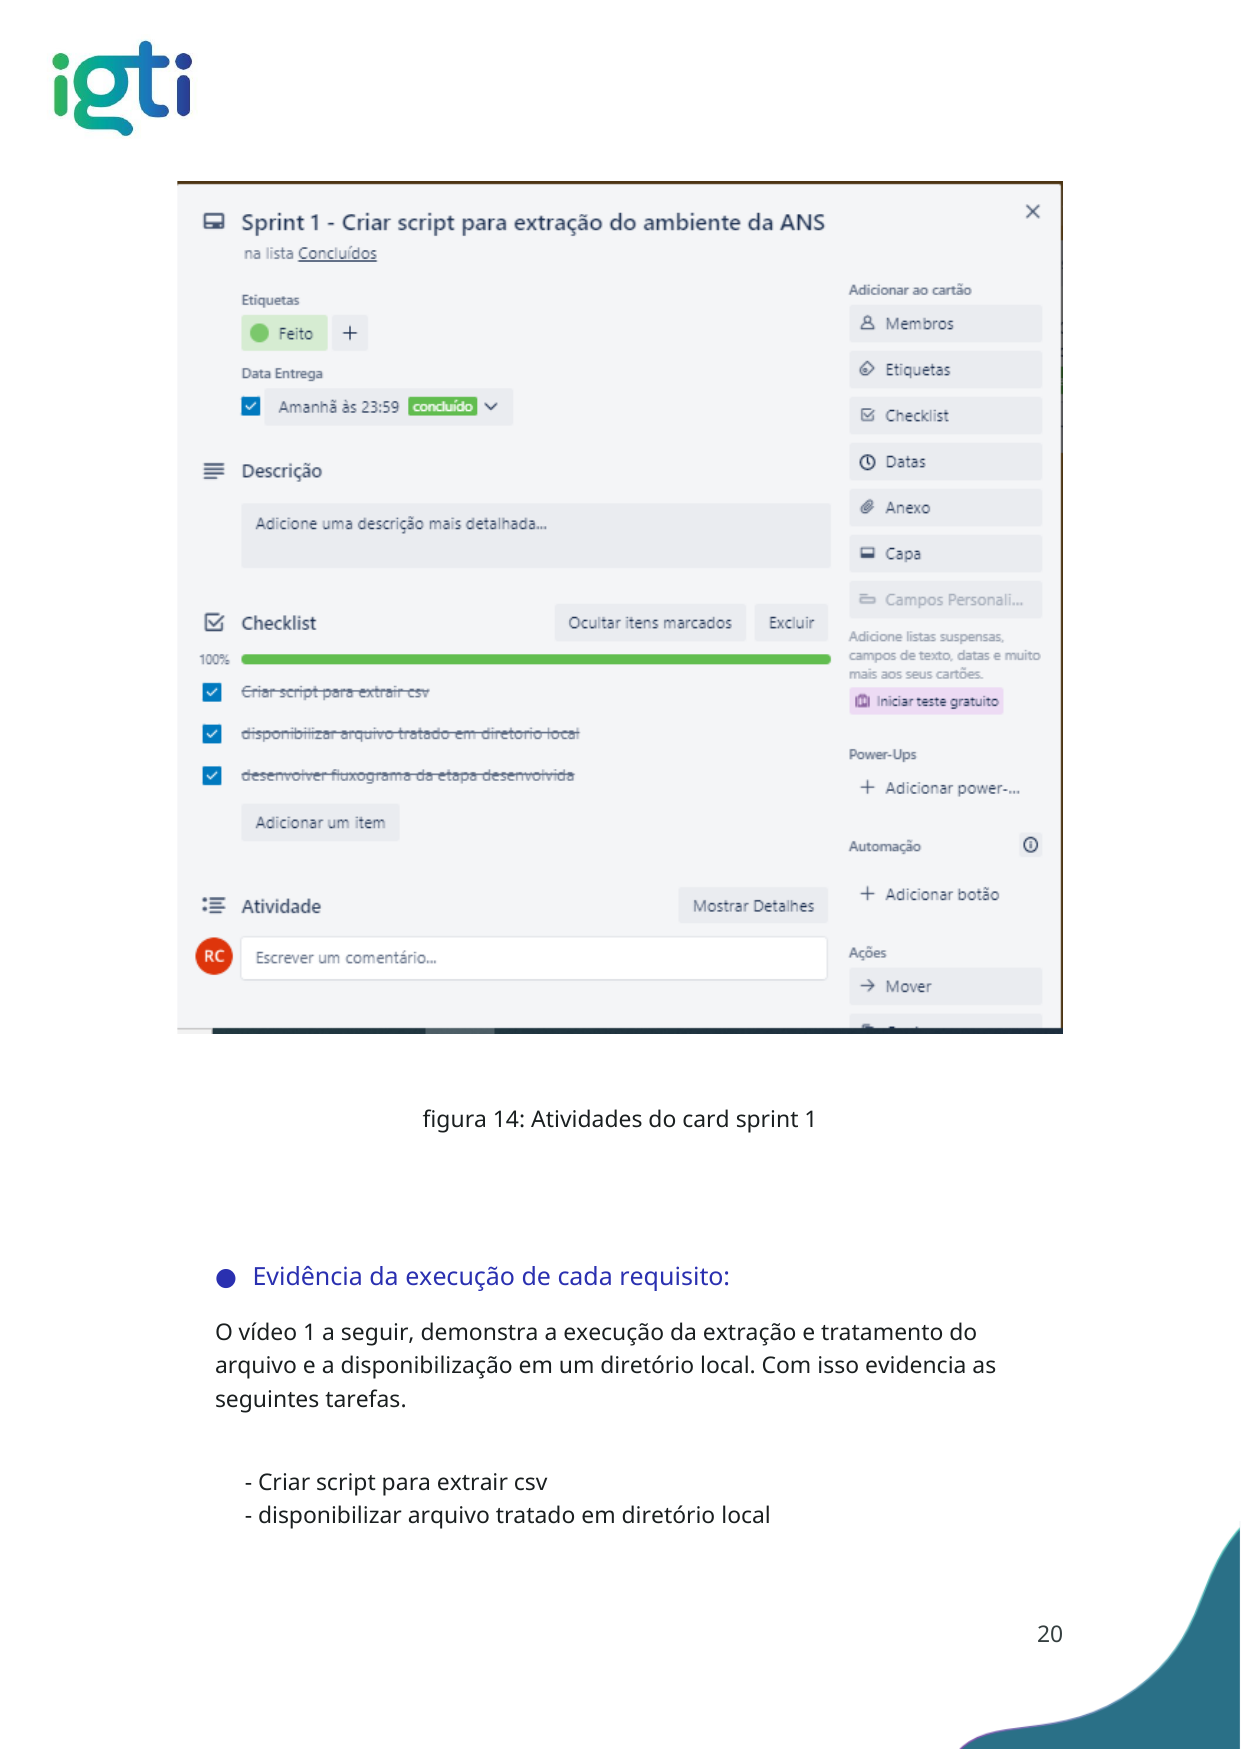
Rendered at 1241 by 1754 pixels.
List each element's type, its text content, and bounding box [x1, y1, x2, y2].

text O vídeo 1 a seguir, demonstra a execução da extração e tratamento do arquivo e a disponibilização em um diretório local. Com isso evidencia as seguintes tarefas. [215, 1314, 1063, 1414]
text - Criar script para extrair csv - disponibilizar arquivo tratado em diretório local [215, 1431, 1063, 1564]
picture [955, 1521, 1241, 1749]
picture [177, 181, 1063, 1034]
picture [37, 34, 205, 141]
text figura 14: Atividades do card sprint 1 [177, 1100, 1063, 1134]
subtitle Evidência da execução de cada requisito: [215, 1259, 1063, 1293]
